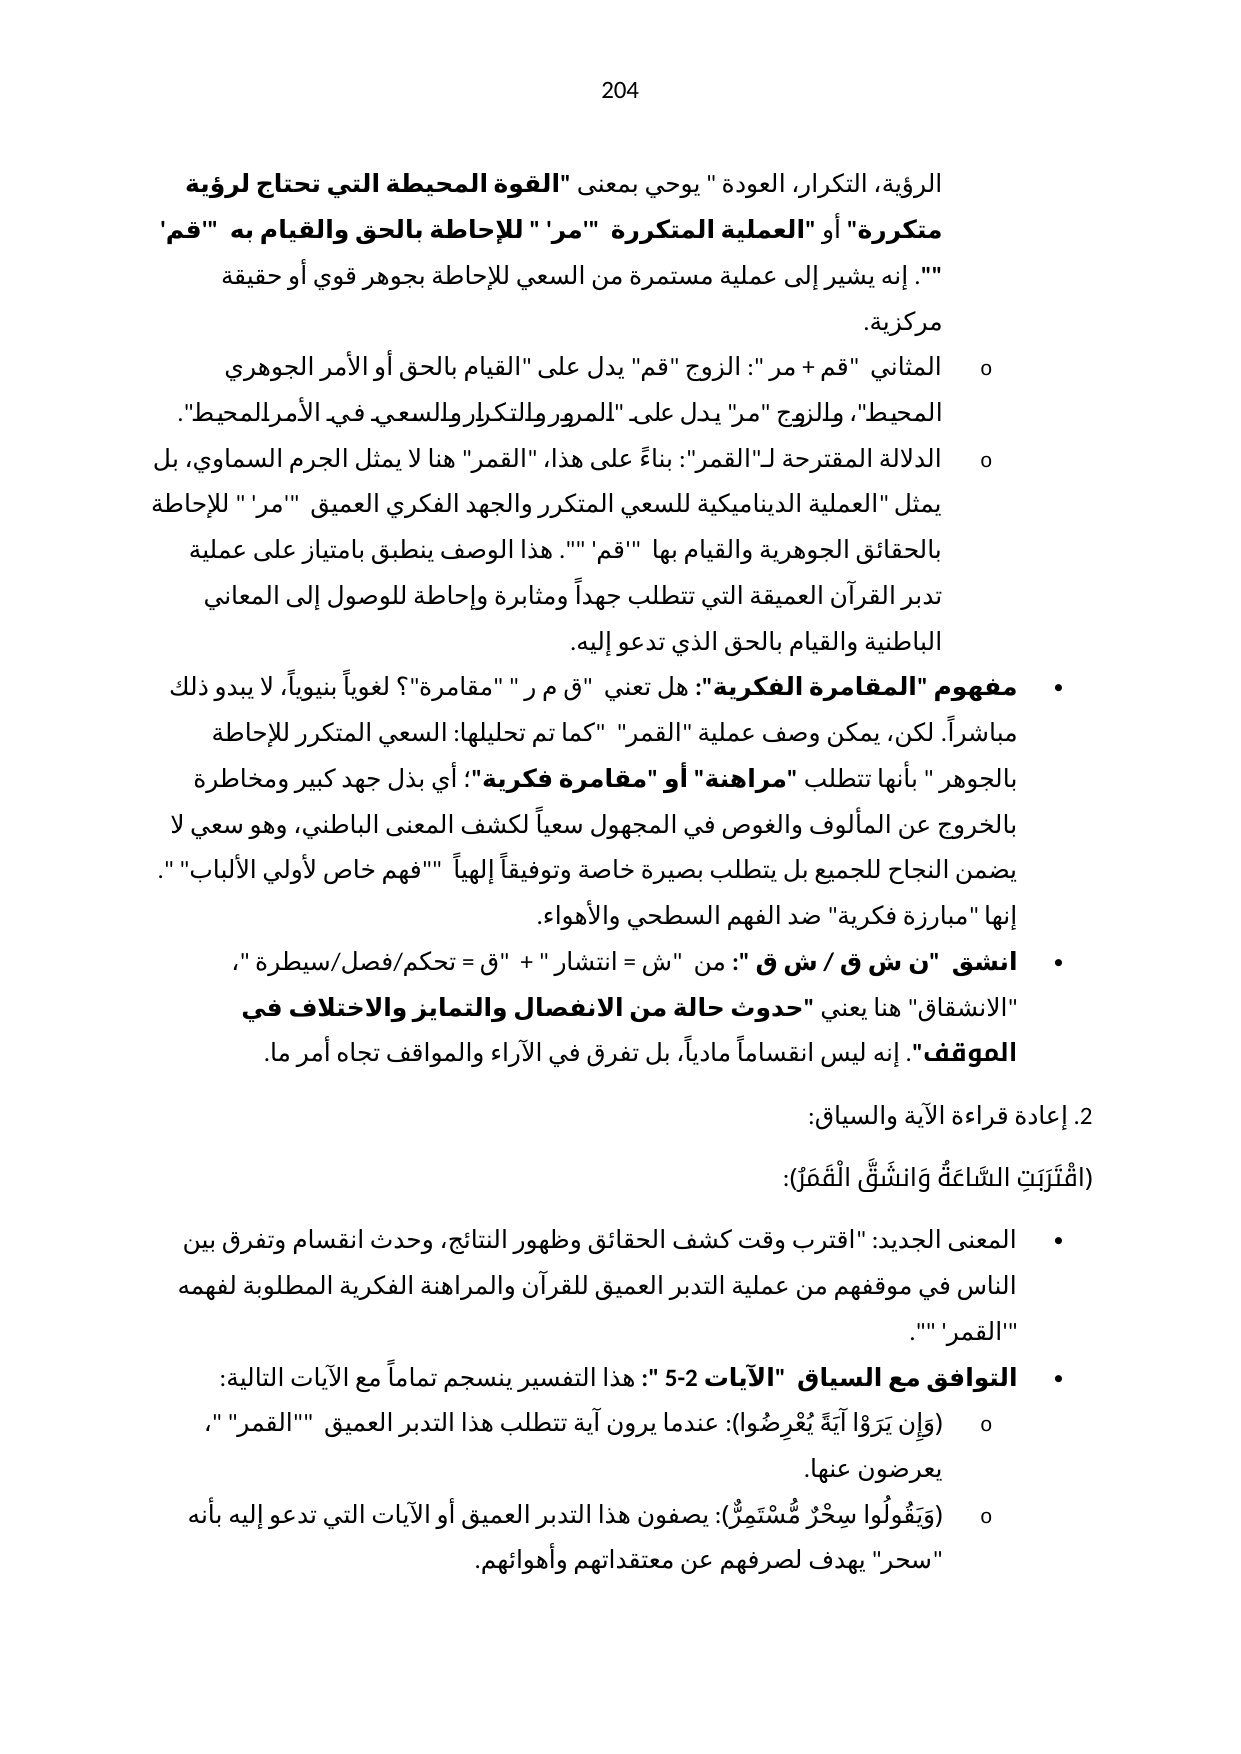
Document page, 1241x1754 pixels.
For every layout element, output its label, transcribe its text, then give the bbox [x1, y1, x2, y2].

list ﴿وَيَقُولُوا سِحْرٌ مُّسْتَمِرٌّ﴾: يصفون هذا التدبر العميق أو الآيات التي تدعو إليه بأنه "سحر" يهدف لصرفهم عن معتقداتهم وأهوائهم. [148, 1499, 980, 1575]
list المثاني "قم + مر ": الزوج "قم" يدل على "القيام بالحق أو الأمر الجوهري المحيط"، والزوج "مر" يدل على "المرور والتكرار والسعي في الأمر المحيط". [148, 351, 980, 428]
text 2. إعادة قراءة الآية والسياق: [148, 1100, 1092, 1130]
list انشق "ن ش ق / ش ق ": من "ش = انتشار " + "ق = تحكم/فصل/سيطرة "، "الانشقاق" هنا يعني "حدوث حالة من الانفصال والتمايز والاختلاف في الموقف". إنه ليس انقساماً مادياً، بل تفرق في الآراء والمواقف تجاه أمر ما. [148, 946, 1055, 1068]
list مفهوم "المقامرة الفكرية": هل تعني "ق م ر " "مقامرة"؟ لغوياً بنيوياً، لا يبدو ذلك مباشراً. لكن، يمكن وصف عملية "القمر" "كما تم تحليلها: السعي المتكرر للإحاطة بالجوهر " بأنها تتطلب "مراهنة" أو "مقامرة فكرية"؛ أي بذل جهد كبير ومخاطرة بالخروج عن المألوف والغوص في المجهول سعياً لكشف المعنى الباطني، وهو سعي لا يضمن النجاح للجميع بل يتطلب بصيرة خاصة وتوفيقاً إلهياً ""فهم خاص لأولي الألباب" ". إنها "مبارزة فكرية" ضد الفهم السطحي والأهواء. [148, 672, 1055, 931]
list المعنى الجديد: "اقترب وقت كشف الحقائق وظهور النتائج، وحدث انقسام وتفرق بين الناس في موقفهم من عملية التدبر العميق للقرآن والمراهنة الفكرية المطلوبة لفهمه "'القمر' "". [148, 1224, 1055, 1347]
list ﴿وَإِن يَرَوْا آيَةً يُعْرِضُوا﴾: عندما يرون آية تتطلب هذا التدبر العميق ""القمر" "، يعرضون عنها. [148, 1407, 980, 1484]
list الدلالة المقترحة لـ"القمر": بناءً على هذا، "القمر" هنا لا يمثل الجرم السماوي، بل يمثل "العملية الديناميكية للسعي المتكرر والجهد الفكري العميق "'مر' " للإحاطة بالحقائق الجوهرية والقيام بها "'قم' "". هذا الوصف ينطبق بامتياز على عملية تدبر القرآن العميقة التي تتطلب جهداً ومثابرة وإحاطة للوصول إلى المعاني الباطنية والقيام بالحق الذي تدعو إليه. [148, 443, 980, 656]
text ﴿اقْتَرَبَتِ السَّاعَةُ وَانشَقَّ الْقَمَرُ﴾: [148, 1162, 1092, 1193]
list التوافق مع السياق "الآيات 2-5 ": هذا التفسير ينسجم تماماً مع الآيات التالية: [148, 1362, 1055, 1392]
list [148, 168, 980, 336]
